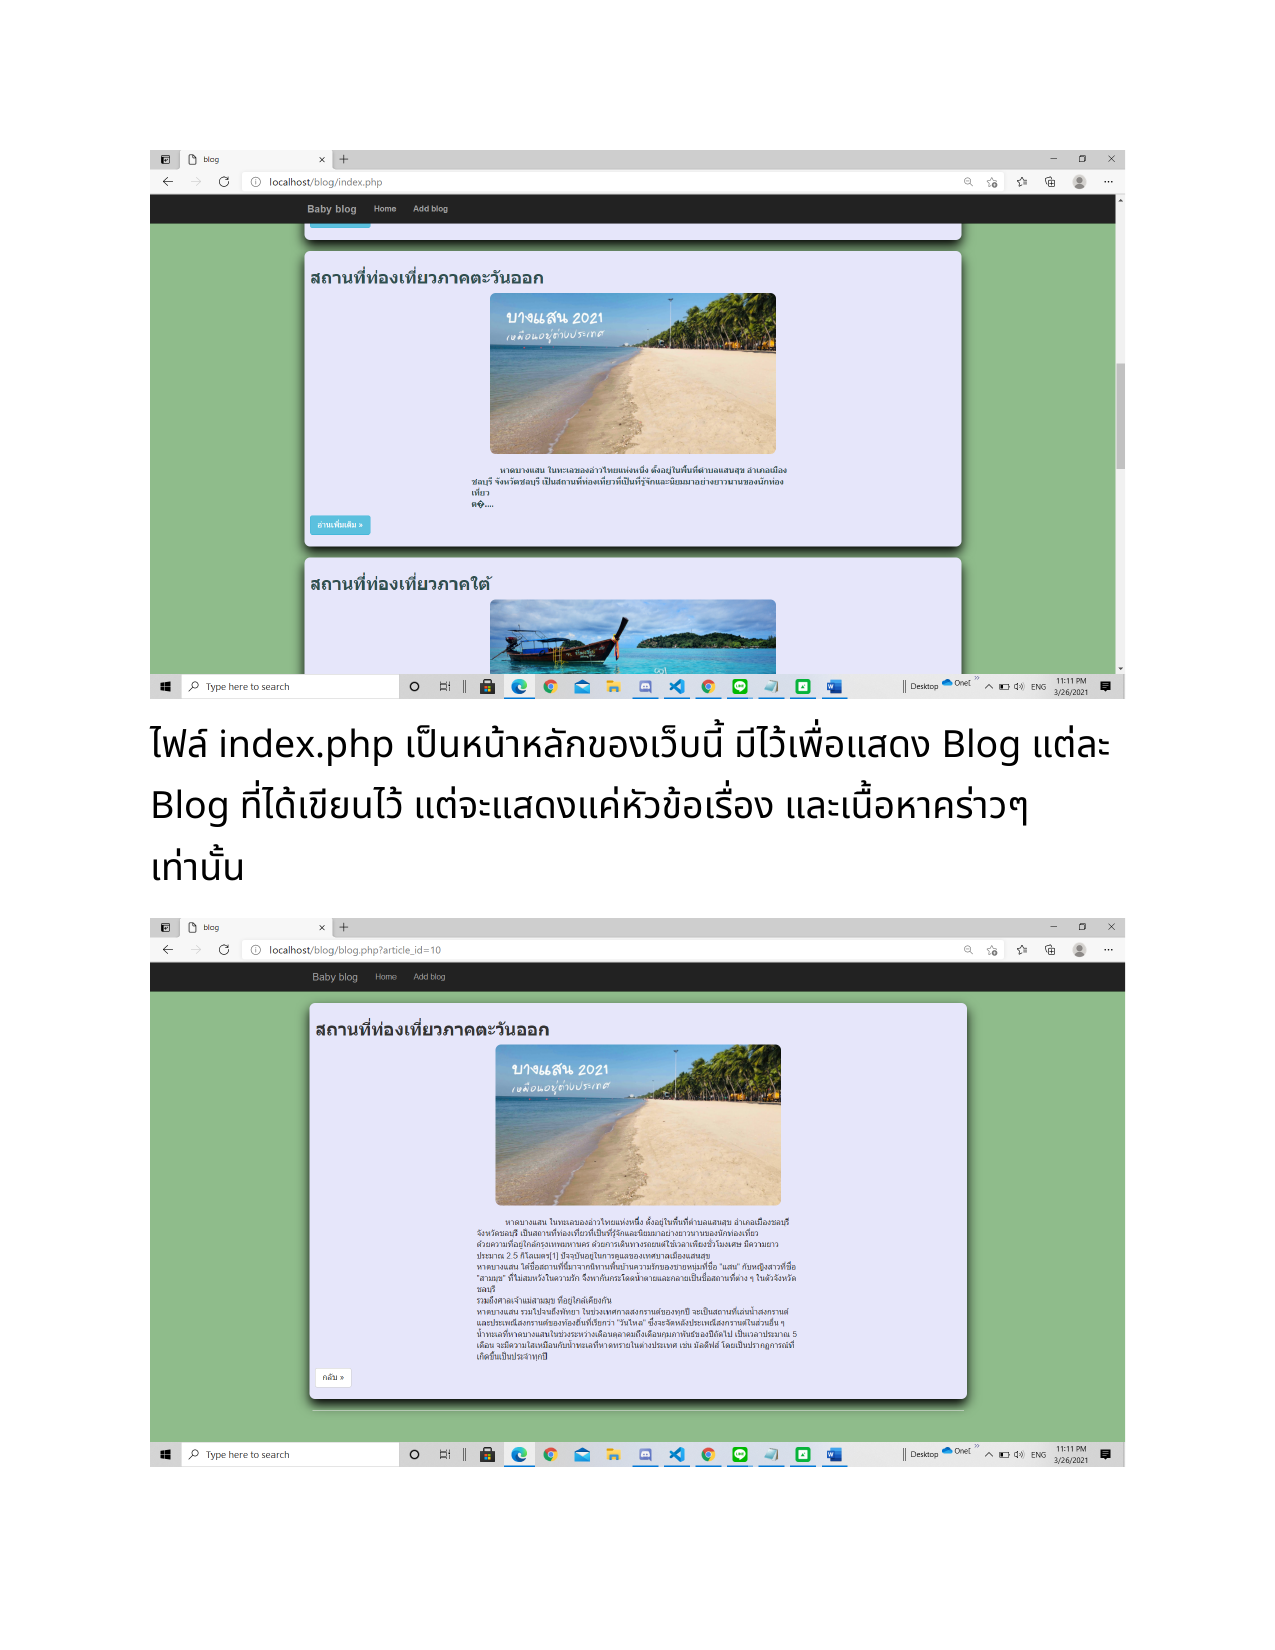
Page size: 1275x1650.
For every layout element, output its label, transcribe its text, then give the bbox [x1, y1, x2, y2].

picture [150, 918, 1125, 1467]
picture [150, 150, 1125, 699]
text ไฟล์ index.php เป็นหน้าหลักของเว็บนี้ มีไว้เพื่อแสดง Blog แต่ละ Blog ที่ได้เขียนไว้ แต่จะแสดงแค่หัวข้อเรื่อง และเนื้อหาคร่าวๆเท่านั้น [150, 717, 1125, 897]
